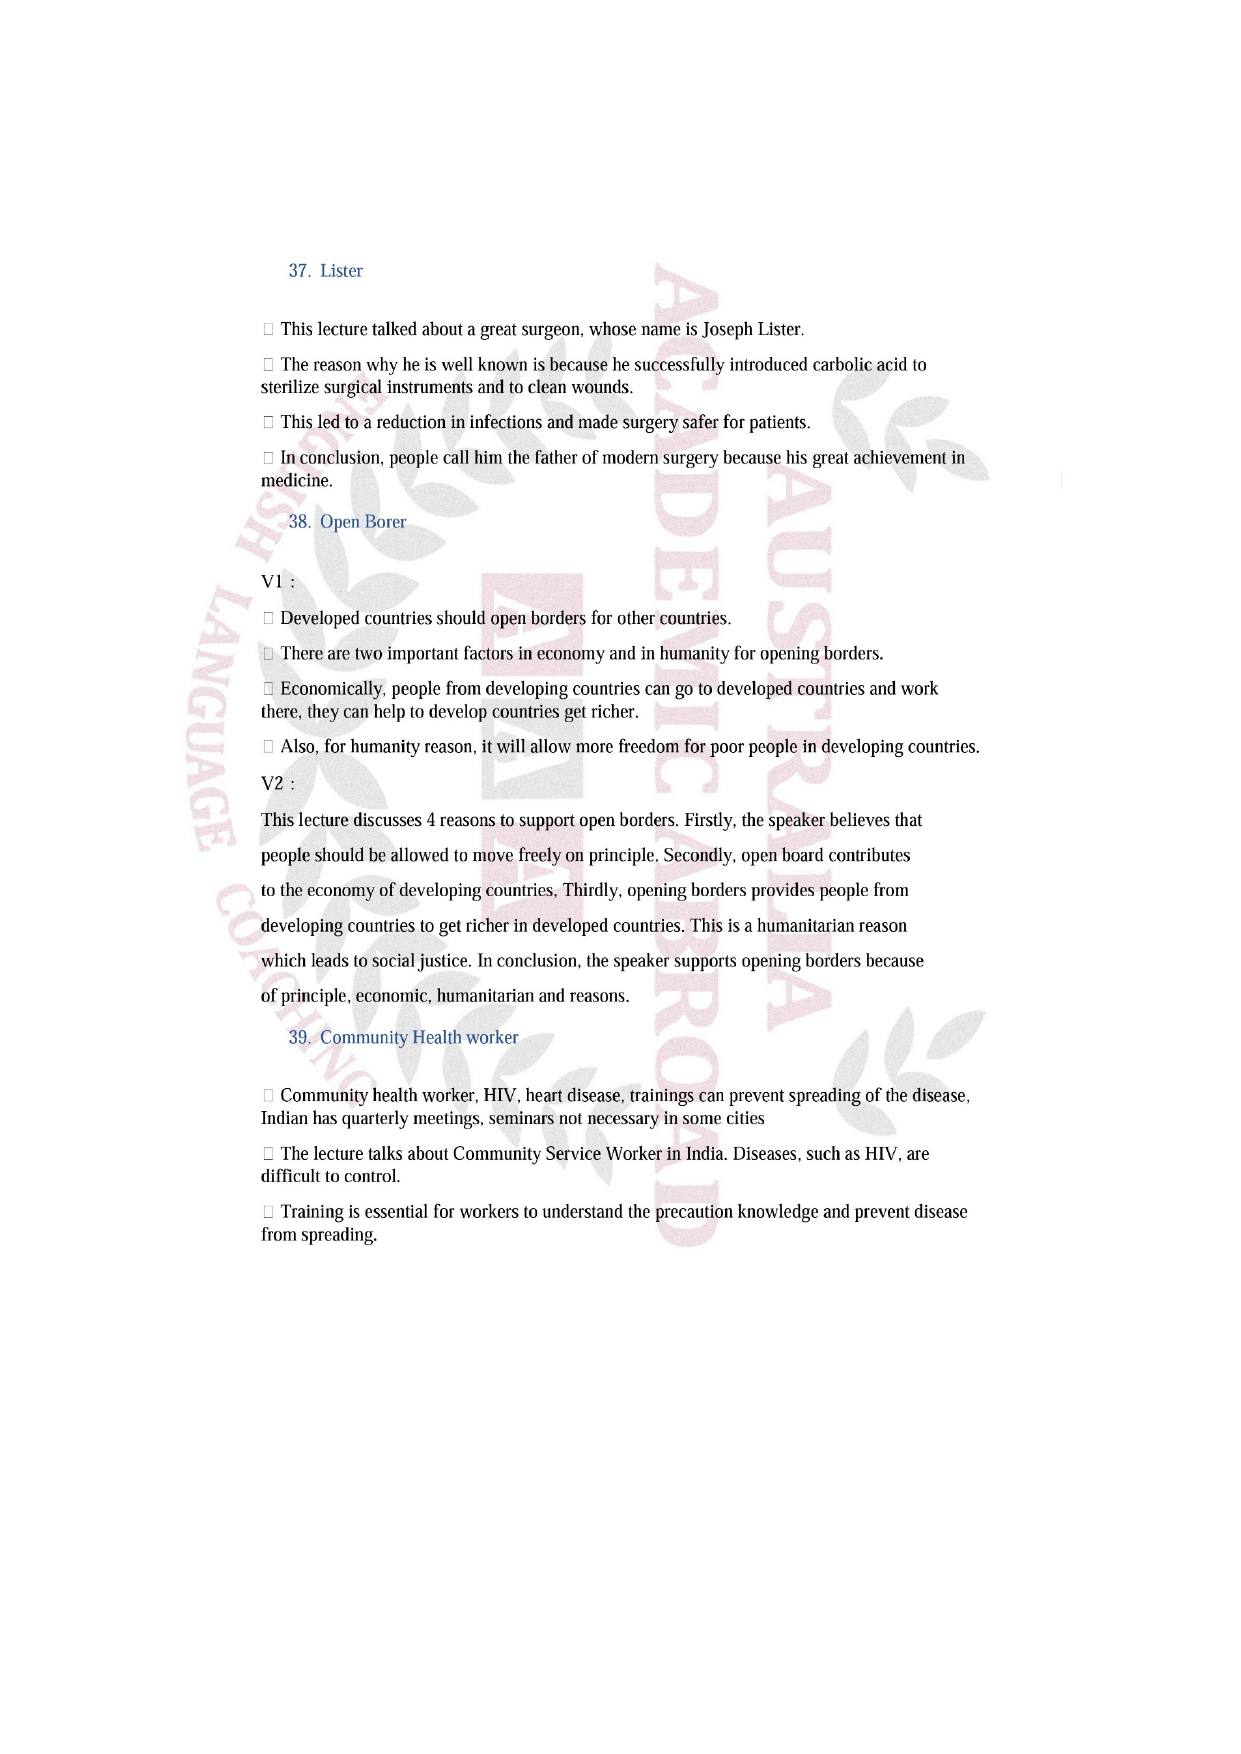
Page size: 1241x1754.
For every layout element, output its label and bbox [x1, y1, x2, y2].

picture [150, 150, 1091, 1367]
